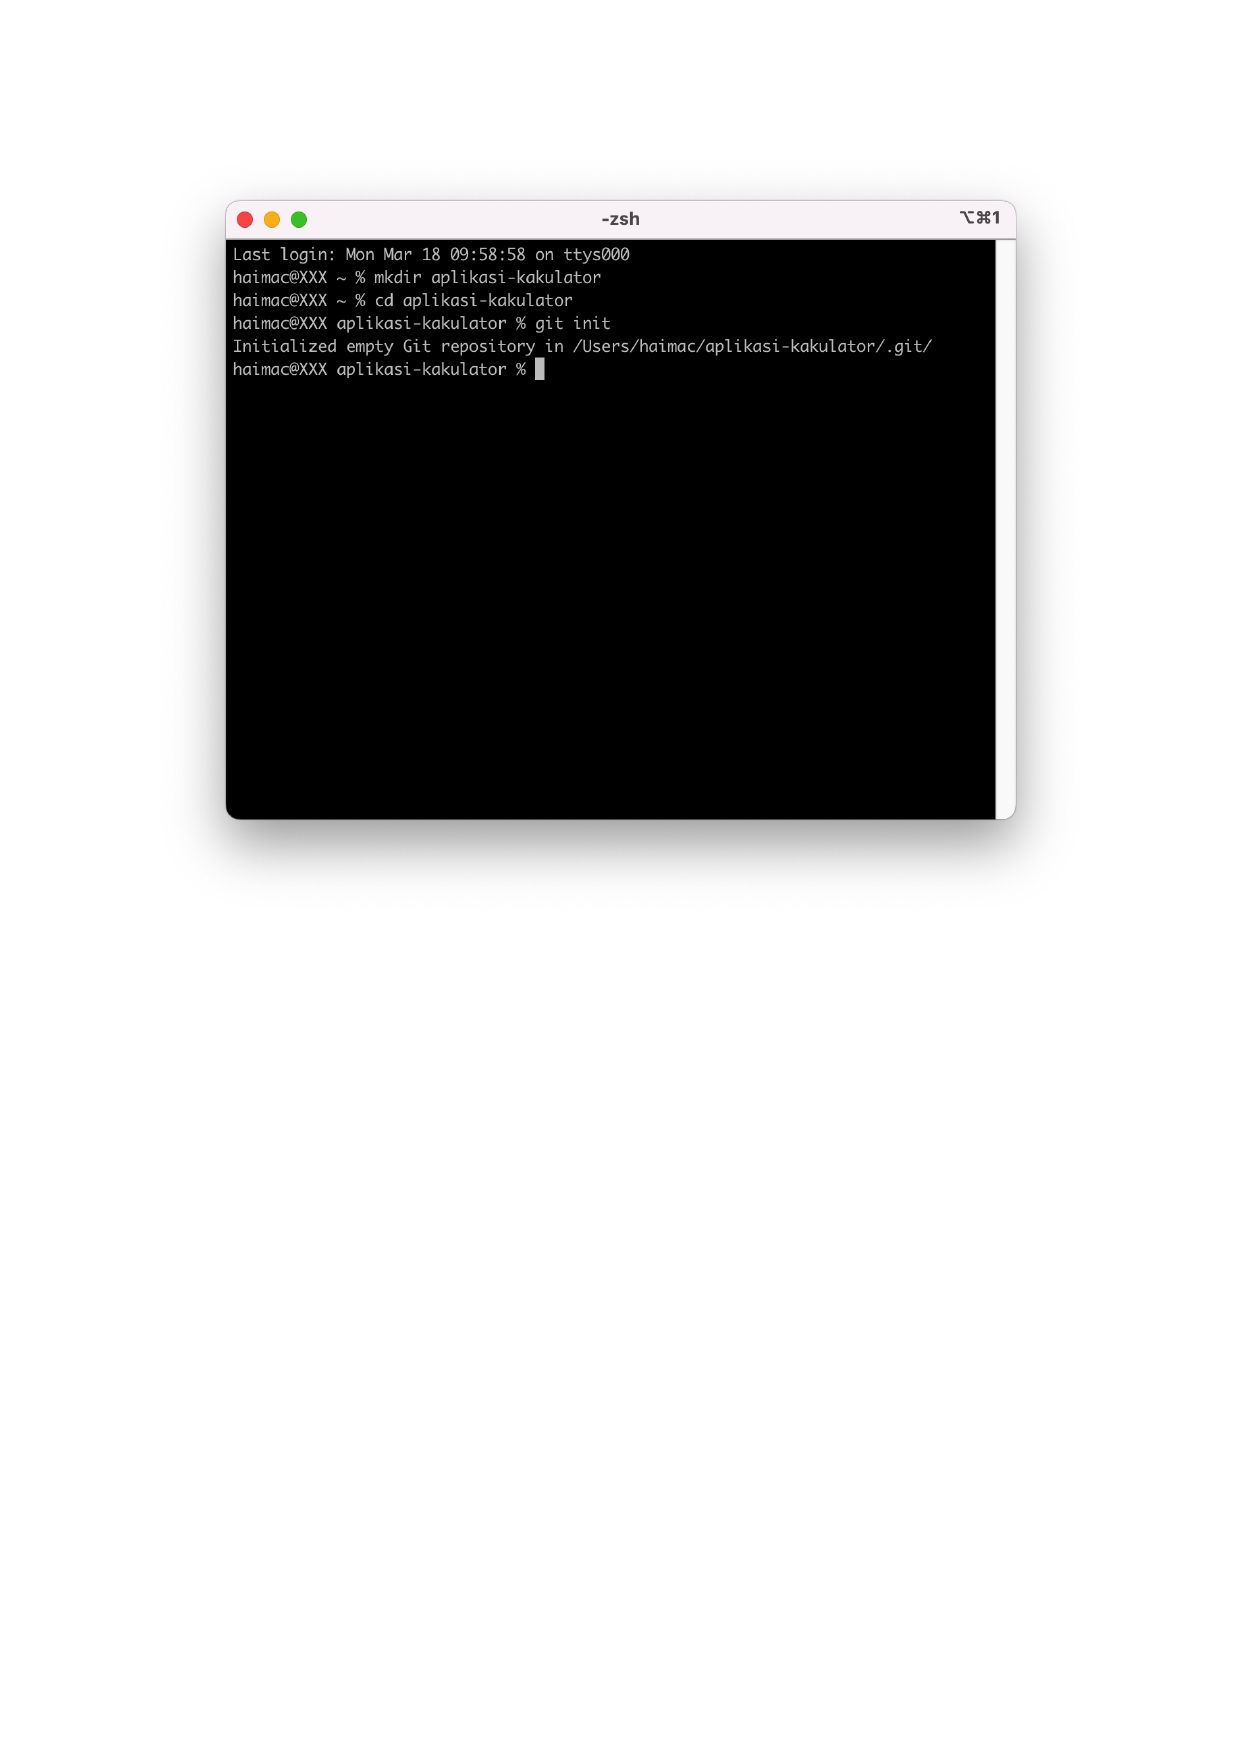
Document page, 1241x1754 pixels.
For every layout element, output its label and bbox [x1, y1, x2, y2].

picture [150, 150, 1091, 919]
